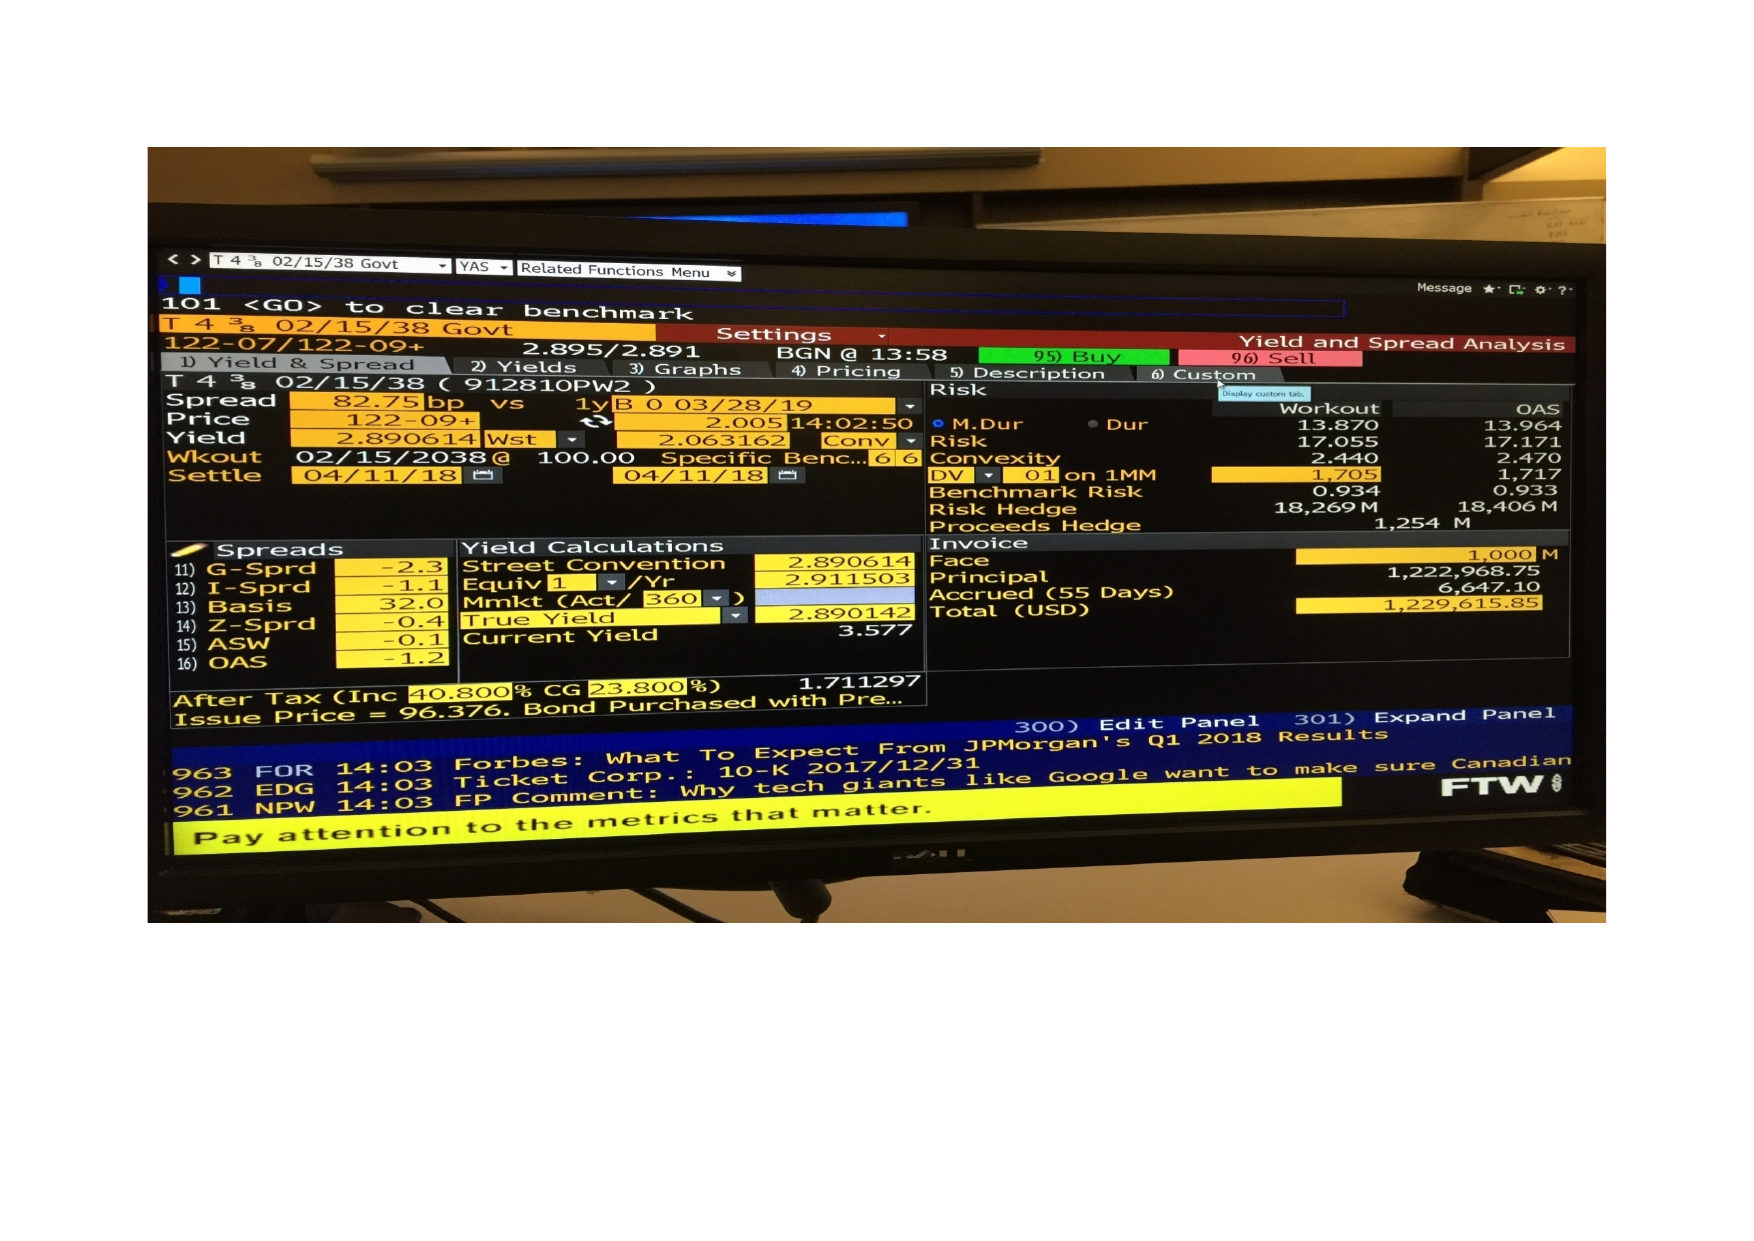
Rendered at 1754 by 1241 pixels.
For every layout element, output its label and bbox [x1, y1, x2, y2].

picture [147, 147, 1607, 923]
